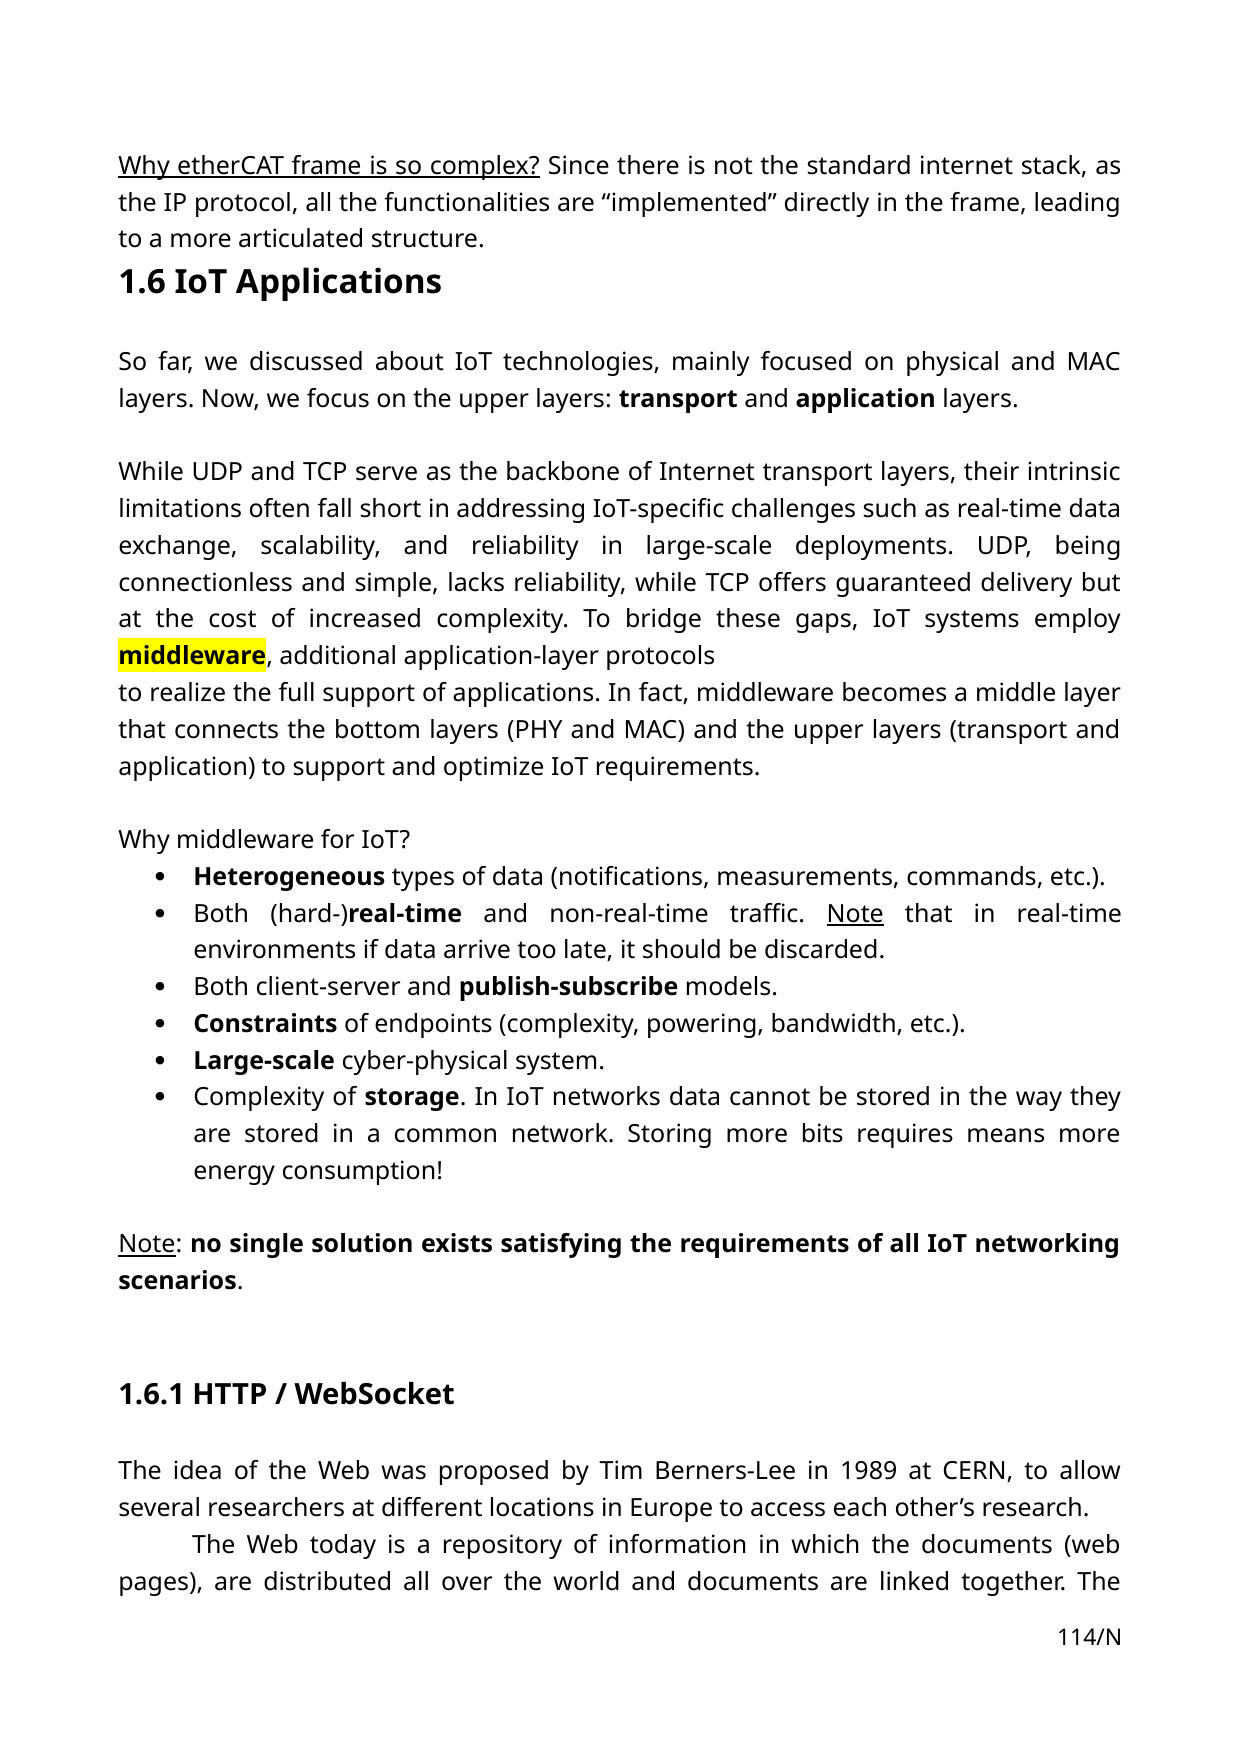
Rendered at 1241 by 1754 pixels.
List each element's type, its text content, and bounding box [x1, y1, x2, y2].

list Both client-server and publish-subscribe models. [156, 969, 1122, 1003]
text Why middleware for IoT? [118, 822, 1122, 856]
list Complexity of storage. In IoT networks data cannot be stored in the way they are stored in a common network. Storing more bits requires means more energy consumption! [156, 1079, 1122, 1187]
text to realize the full support of applications. In fact, middleware becomes a middle layer that connects the bottom layers (PHY and MAC) and the upper layers (transport and application) to support and optimize IoT requirements. [118, 674, 1122, 782]
subtitle 1.6.1 HTTP / WebSocket [118, 1373, 1122, 1413]
text So far, we discussed about IoT technologies, mainly focused on physical and MAC layers. Now, we focus on the upper layers: transport and application layers. [118, 344, 1122, 414]
list Both (hard-)real-time and non-real-time traffic. Note that in real-time environments if data arrive too late, it should be discarded. [156, 895, 1122, 966]
text Why etherCAT frame is so complex? Since there is not the standard internet stack, as the IP protocol, all the functionalities are “implemented” directly in the frame, leading to a more articulated structure. [118, 148, 1122, 255]
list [118, 1526, 1122, 1597]
subtitle 1.6 IoT Applications [118, 258, 1122, 303]
text While UDP and TCP serve as the backbone of Internet transport layers, their intrinsic limitations often fall short in addressing IoT-specific challenges such as real-time data exchange, scalability, and reliability in large-scale deployments. UDP, being connectionless and simple, lacks reliability, while TCP offers guaranteed delivery but at the cost of increased complexity. To bridge these gaps, IoT systems employ middleware, additional application-layer protocols [118, 454, 1122, 672]
text Note: no single solution exists satisfying the requirements of all IoT networking scenarios. [118, 1226, 1122, 1297]
list Large-scale cyber-physical system. [156, 1042, 1122, 1076]
list Constraints of endpoints (complexity, powering, bandwidth, etc.). [156, 1006, 1122, 1039]
list Heterogeneous types of data (notifications, measurements, commands, etc.). [156, 858, 1122, 892]
text The idea of the Web was proposed by Tim Berners-Lee in 1989 at CERN, to allow several researchers at different locations in Europe to access each other’s research. [118, 1453, 1122, 1524]
